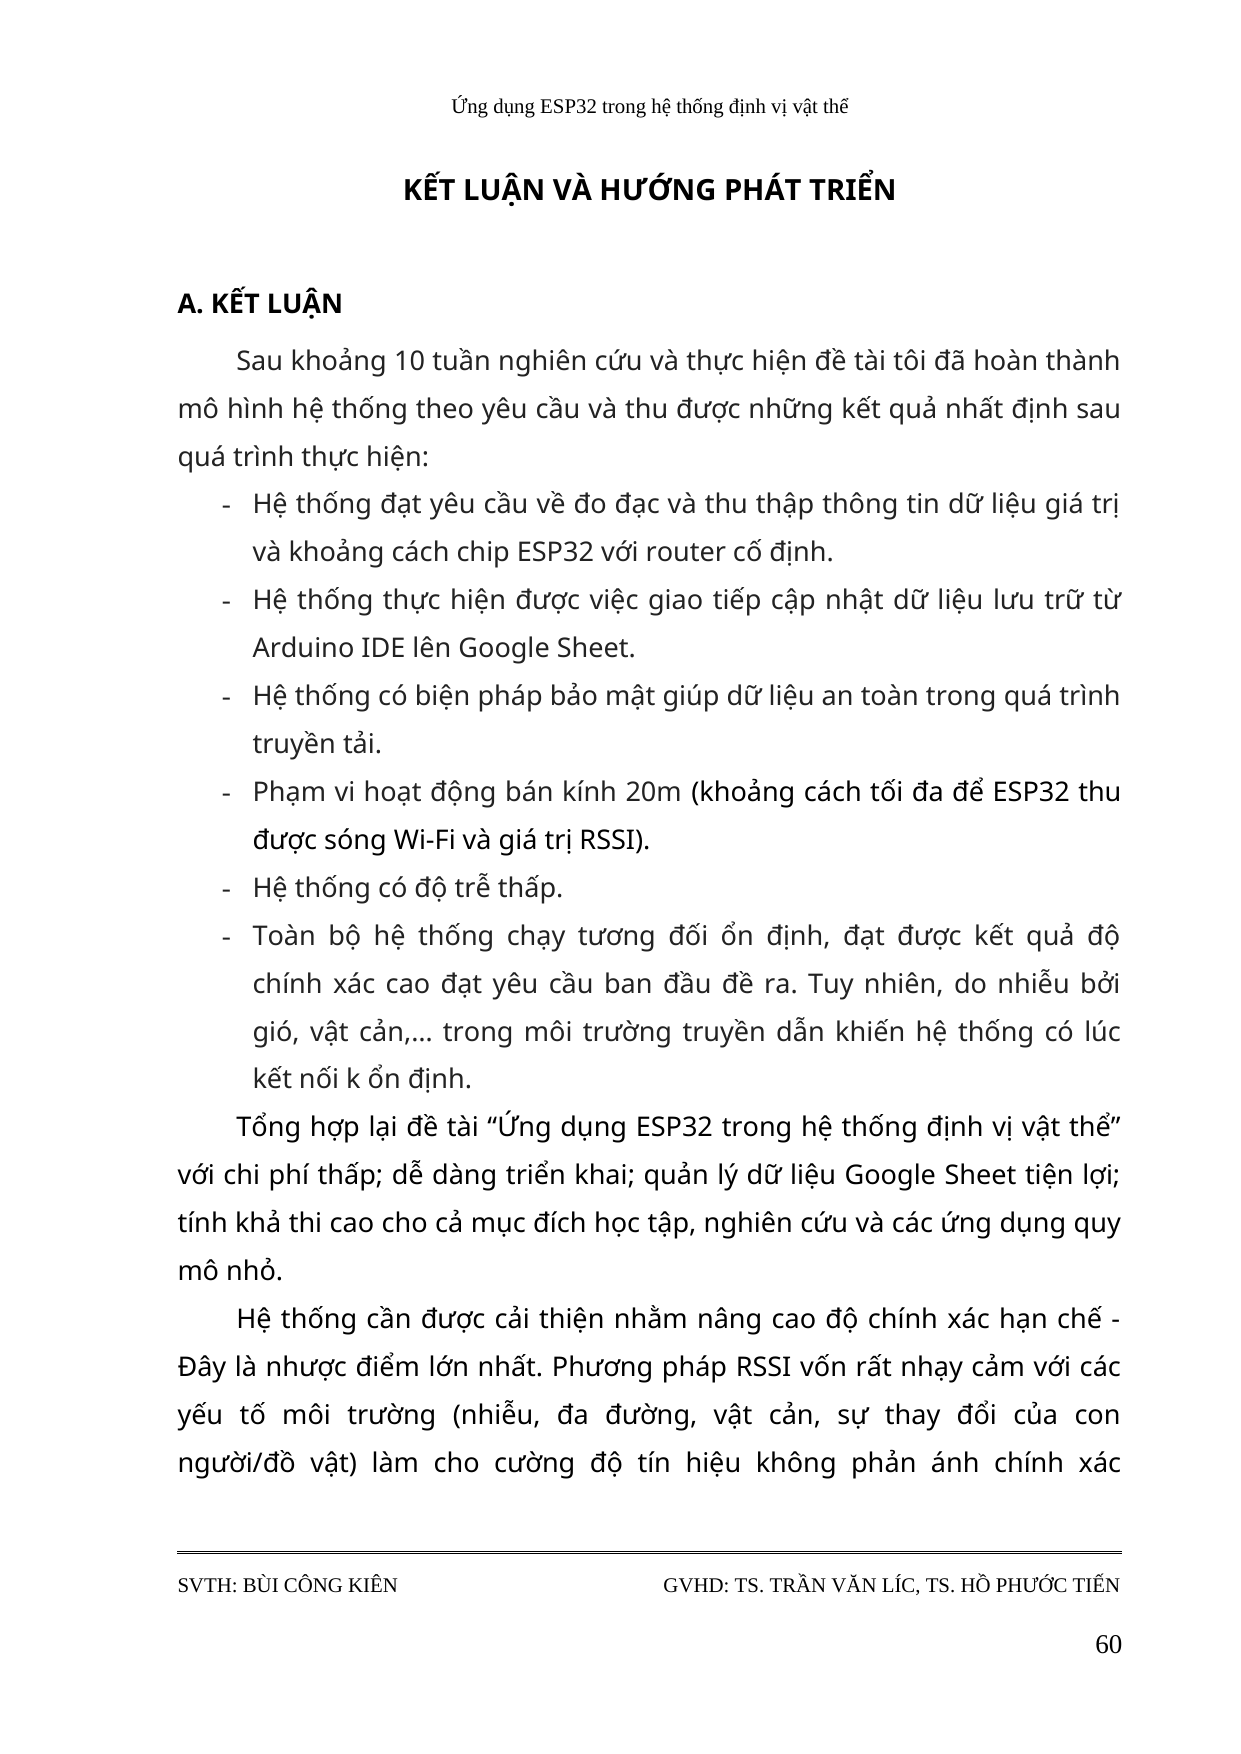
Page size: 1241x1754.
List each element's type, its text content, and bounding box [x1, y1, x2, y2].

text Sau khoảng 10 tuần nghiên cứu và thực hiện đề tài tôi đã hoàn thành mô hình hệ thống theo yêu cầu và thu được những kết quả nhất định sau quá trình thực hiện: [177, 341, 1122, 474]
list Hệ thống đạt yêu cầu về đo đạc và thu thập thông tin dữ liệu giá trị và khoảng cách chip ESP32 với router cố định. [222, 485, 1122, 570]
list Hệ thống thực hiện được việc giao tiếp cập nhật dữ liệu lưu trữ từ Arduino IDE lên Google Sheet. [222, 581, 1122, 666]
subtitle A. KẾT LUẬN [177, 285, 1122, 322]
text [177, 1299, 1122, 1480]
list Hệ thống có biện pháp bảo mật giúp dữ liệu an toàn trong quá trình truyền tải. [222, 677, 1122, 761]
list Hệ thống có độ trễ thấp. [222, 868, 1122, 905]
text Tổng hợp lại đề tài “Ứng dụng ESP32 trong hệ thống định vị vật thể” với chi phí thấp; dễ dàng triển khai; quản lý dữ liệu Google Sheet tiện lợi; tính khả thi cao cho cả mục đích học tập, nghiên cứu và các ứng dụng quy mô nhỏ. [177, 1108, 1122, 1288]
list Phạm vi hoạt động bán kính 20m (khoảng cách tối đa để ESP32 thu được sóng Wi-Fi và giá trị RSSI). [222, 772, 1122, 857]
list Toàn bộ hệ thống chạy tương đối ổn định, đạt được kết quả độ chính xác cao đạt yêu cầu ban đầu đề ra. Tuy nhiên, do nhiễu bởi gió, vật cản,… trong môi trường truyền dẫn khiến hệ thống có lúc kết nối k ổn định. [222, 916, 1122, 1097]
subtitle KẾT LUẬN VÀ HƯỚNG PHÁT TRIỂN [177, 169, 1122, 208]
